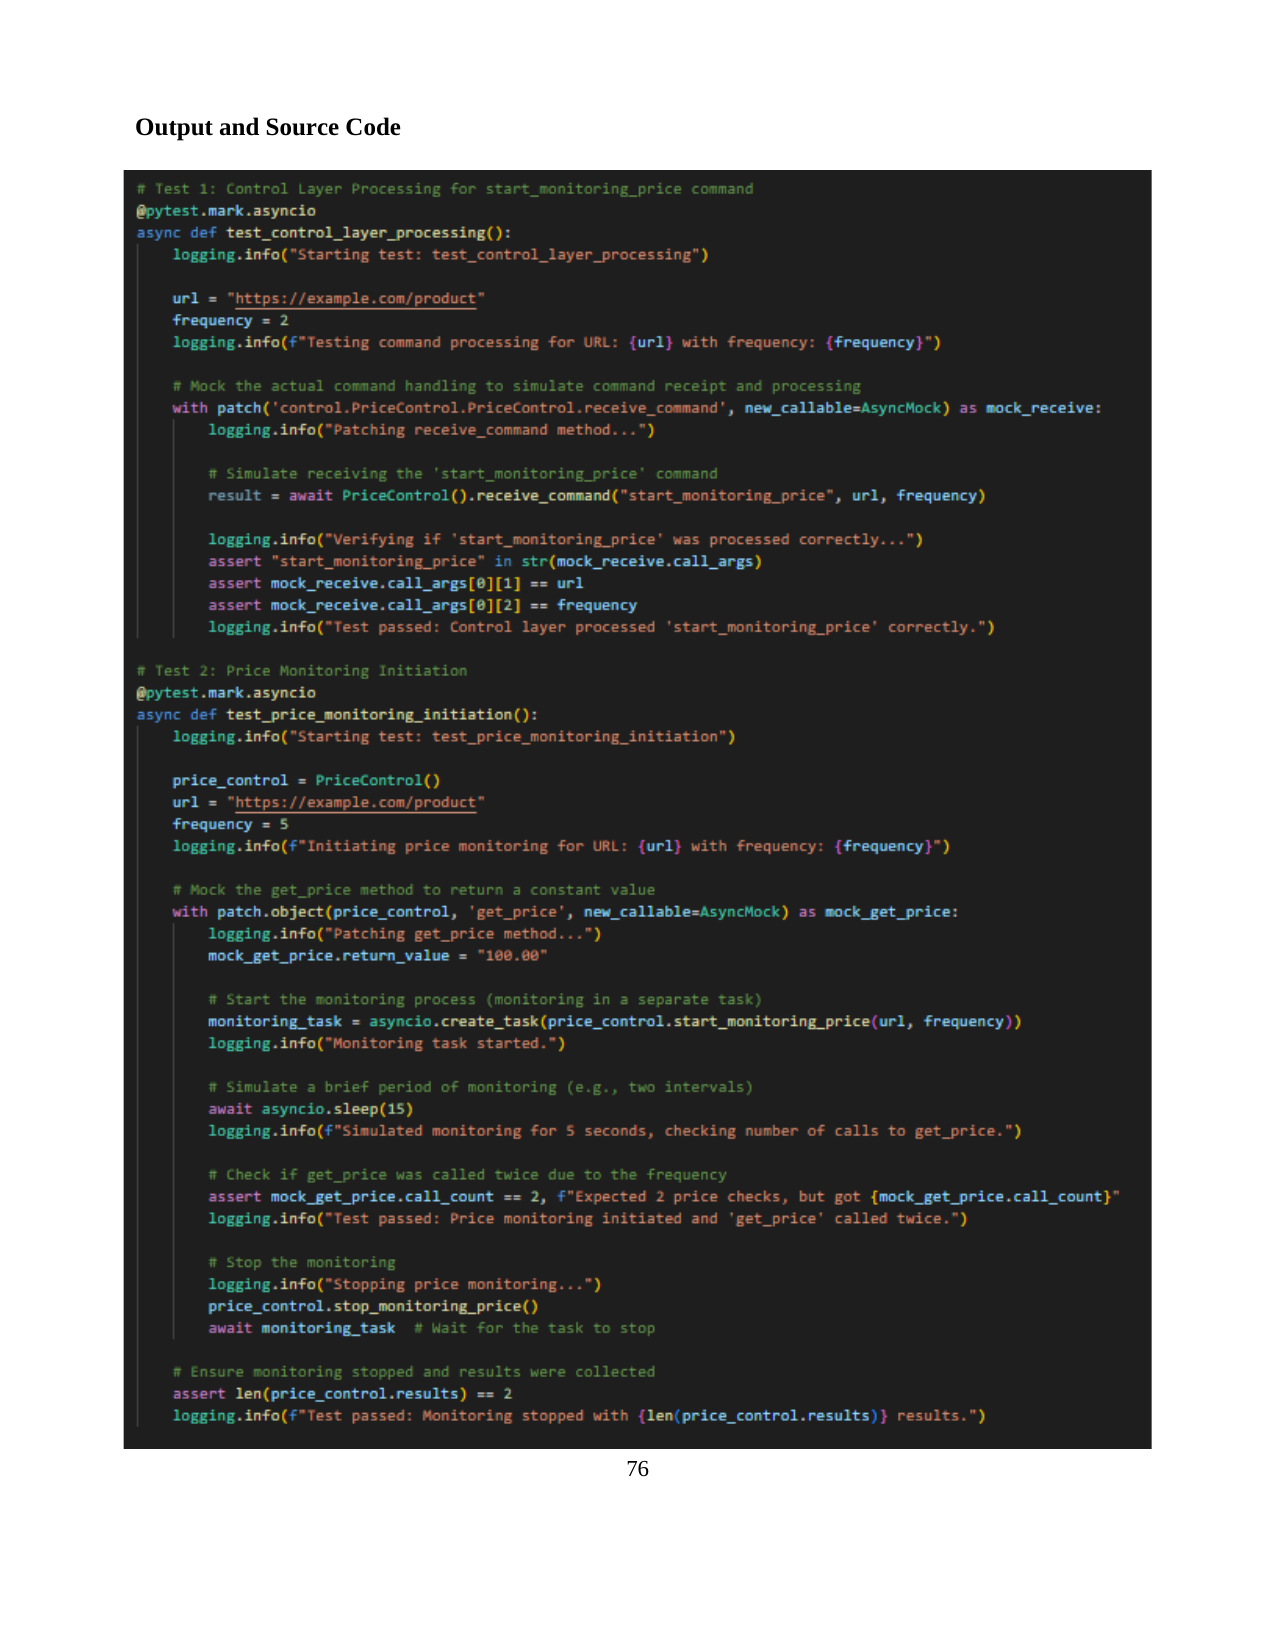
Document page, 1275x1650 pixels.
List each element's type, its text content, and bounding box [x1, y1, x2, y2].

picture [123, 170, 1152, 1449]
subtitle Output and Source Code [135, 112, 1140, 141]
